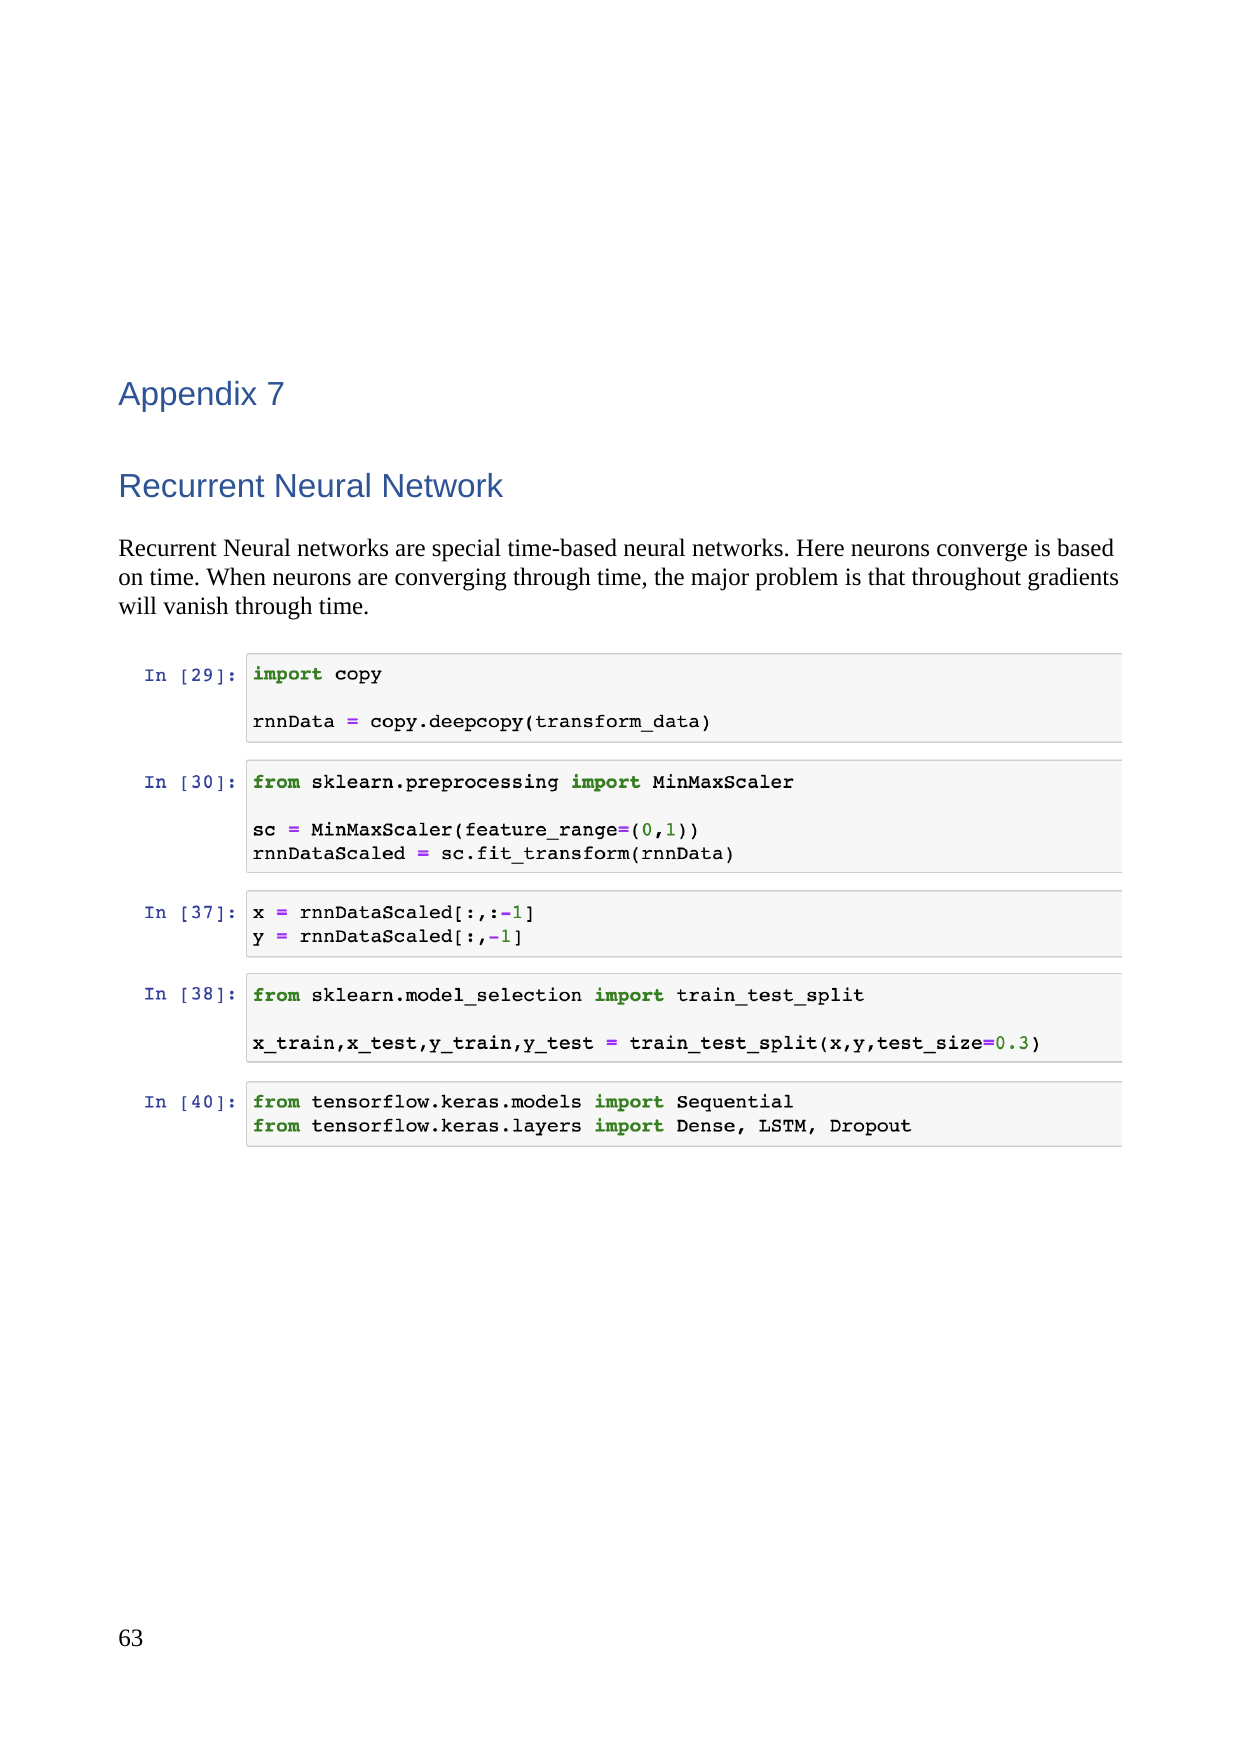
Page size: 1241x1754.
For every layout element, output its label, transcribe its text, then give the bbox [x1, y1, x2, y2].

subtitle Appendix 7 [118, 374, 1122, 412]
text Recurrent Neural networks are special time-based neural networks. Here neurons converge is based on time. When neurons are converging through time, the major problem is that throughout gradients will vanish through time. [118, 533, 1122, 619]
picture [118, 647, 1123, 1162]
subtitle Recurrent Neural Network [118, 466, 1122, 504]
